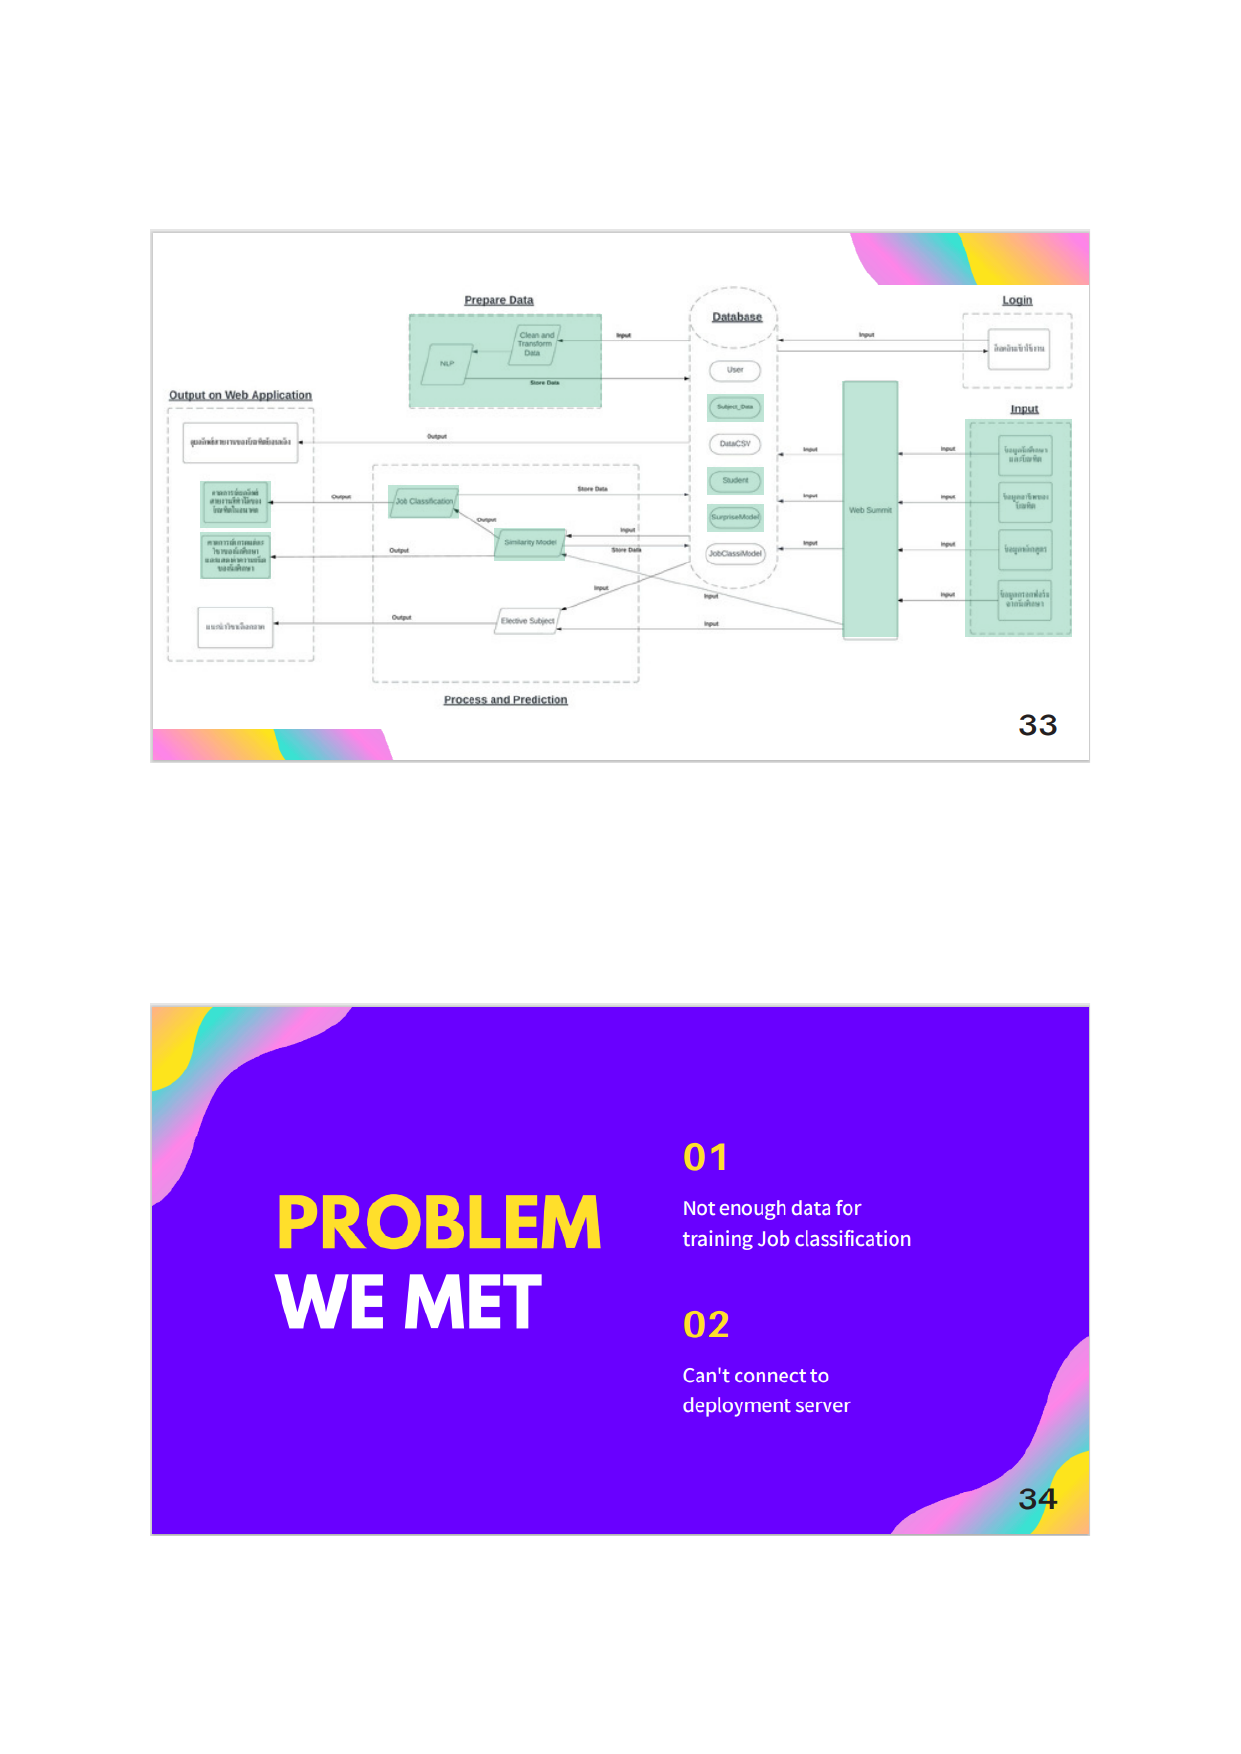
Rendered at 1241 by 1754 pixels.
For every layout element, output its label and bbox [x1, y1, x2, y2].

picture [150, 1003, 1091, 1536]
picture [150, 229, 1091, 763]
